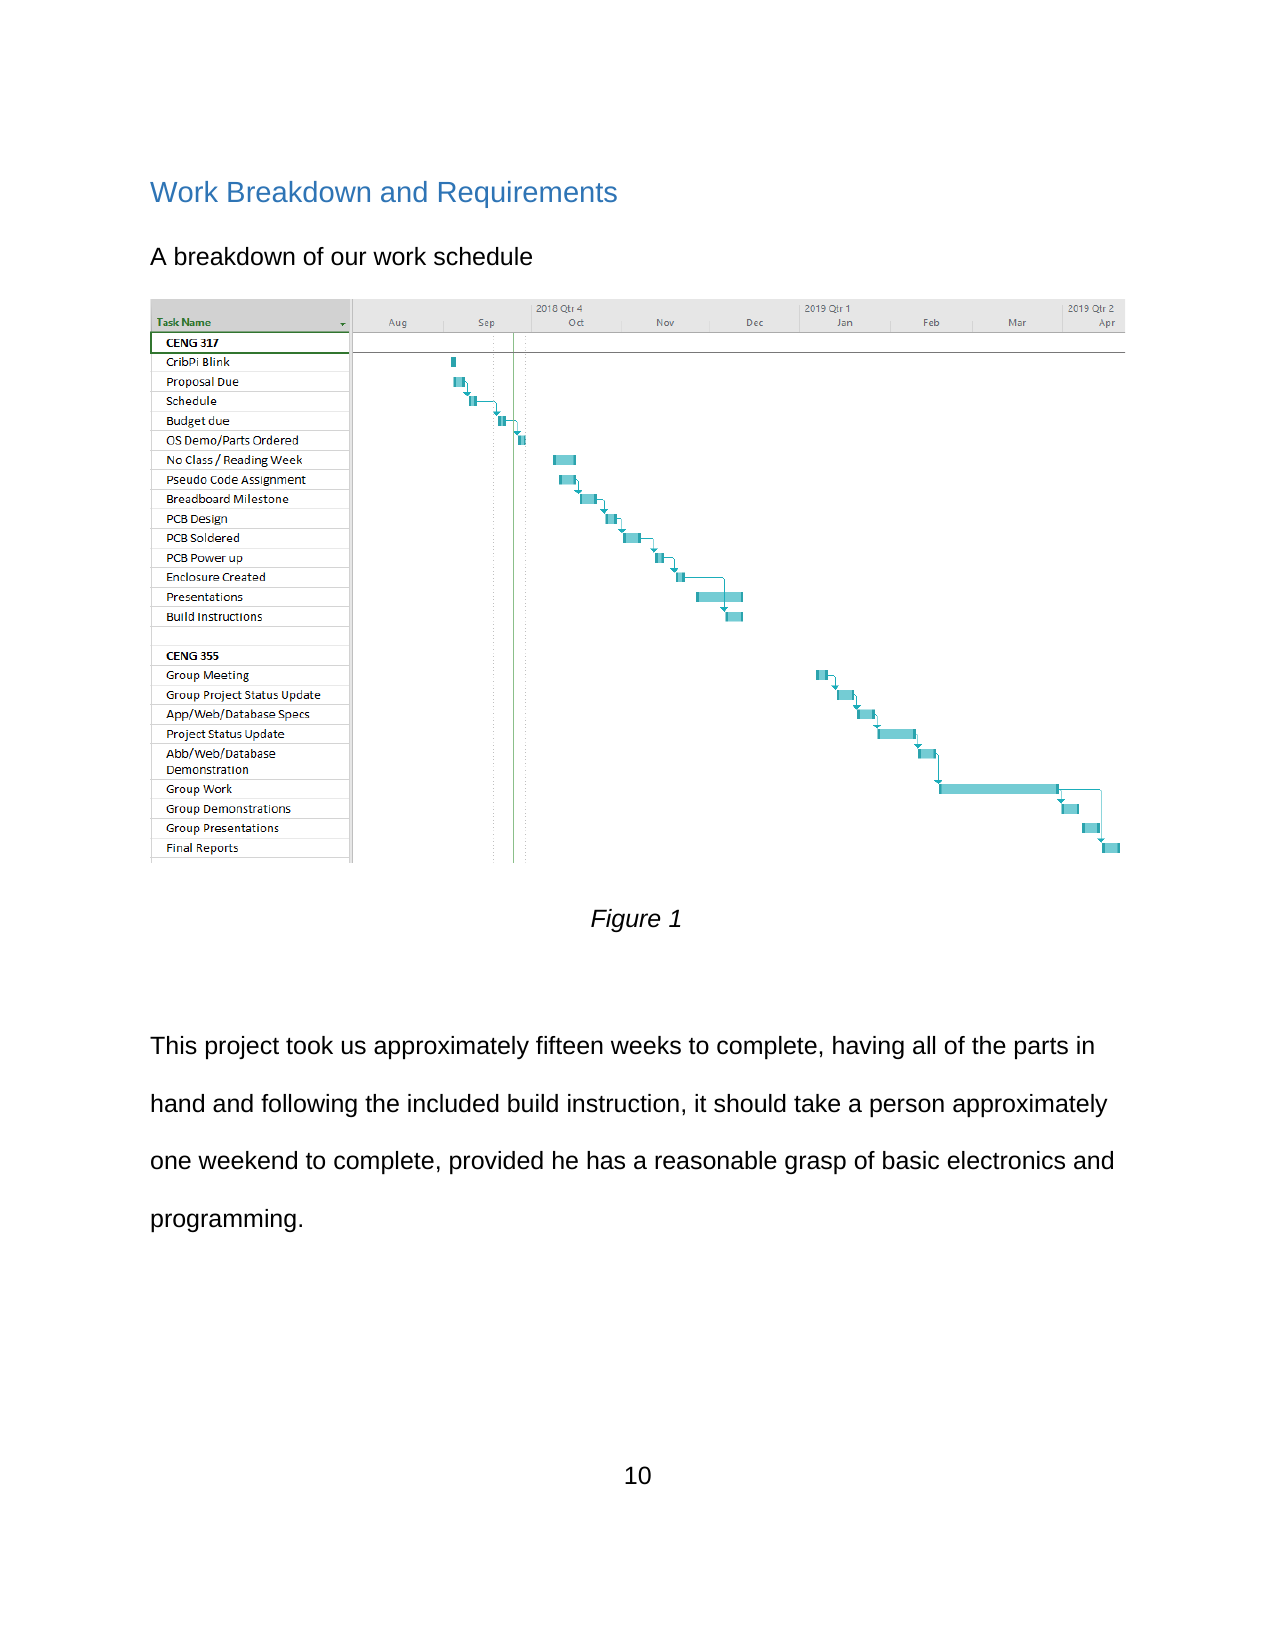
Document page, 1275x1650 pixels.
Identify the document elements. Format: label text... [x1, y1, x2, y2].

text A breakdown of our work schedule [150, 242, 1125, 271]
subtitle Work Breakdown and Requirements [150, 175, 1125, 208]
text This project took us approximately fifteen weeks to complete, having all of the parts in hand and following the included build instruction, it should take a person approximately one weekend to complete, provided he has a reasonable grasp of basic electronics and programming. [150, 1031, 1125, 1233]
text Figure 1 [150, 904, 1125, 933]
picture [150, 299, 1125, 863]
